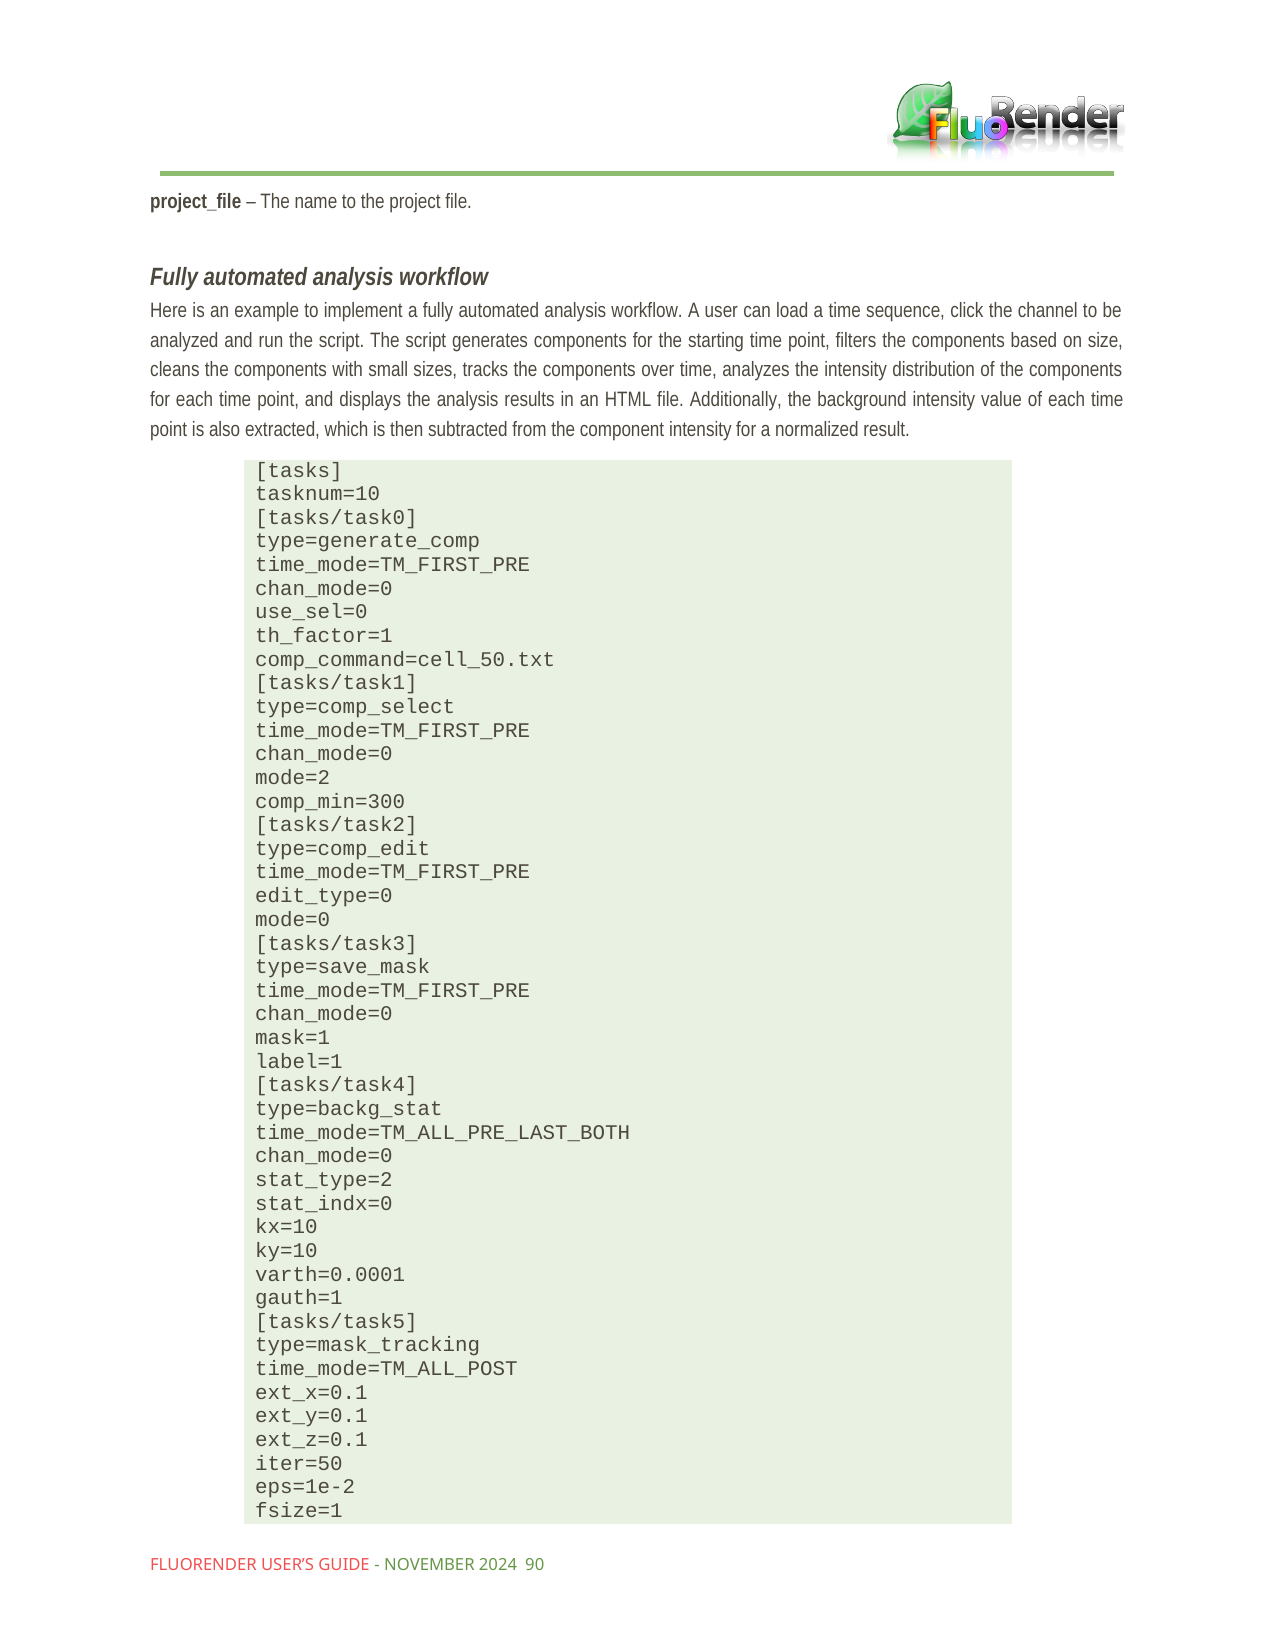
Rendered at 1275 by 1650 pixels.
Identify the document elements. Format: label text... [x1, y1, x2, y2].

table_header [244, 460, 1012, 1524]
picture [887, 75, 1125, 165]
text Here is an example to implement a fully automated analysis workflow. A user can load a time sequence, click the channel to be analyzed and run the script. The script generates components for the starting time point, filters the components based on size, cleans the components with small sizes, tracks the components over time, analyzes the intensity distribution of the components for each time point, and displays the analysis results in an HTML file. Additionally, the background intensity value of each time point is also extracted, which is then subtracted from the component intensity for a normalized result. [150, 298, 1125, 441]
text project_file – The name to the project file. [150, 189, 1125, 213]
subtitle Fully automated analysis workflow [150, 262, 1125, 291]
